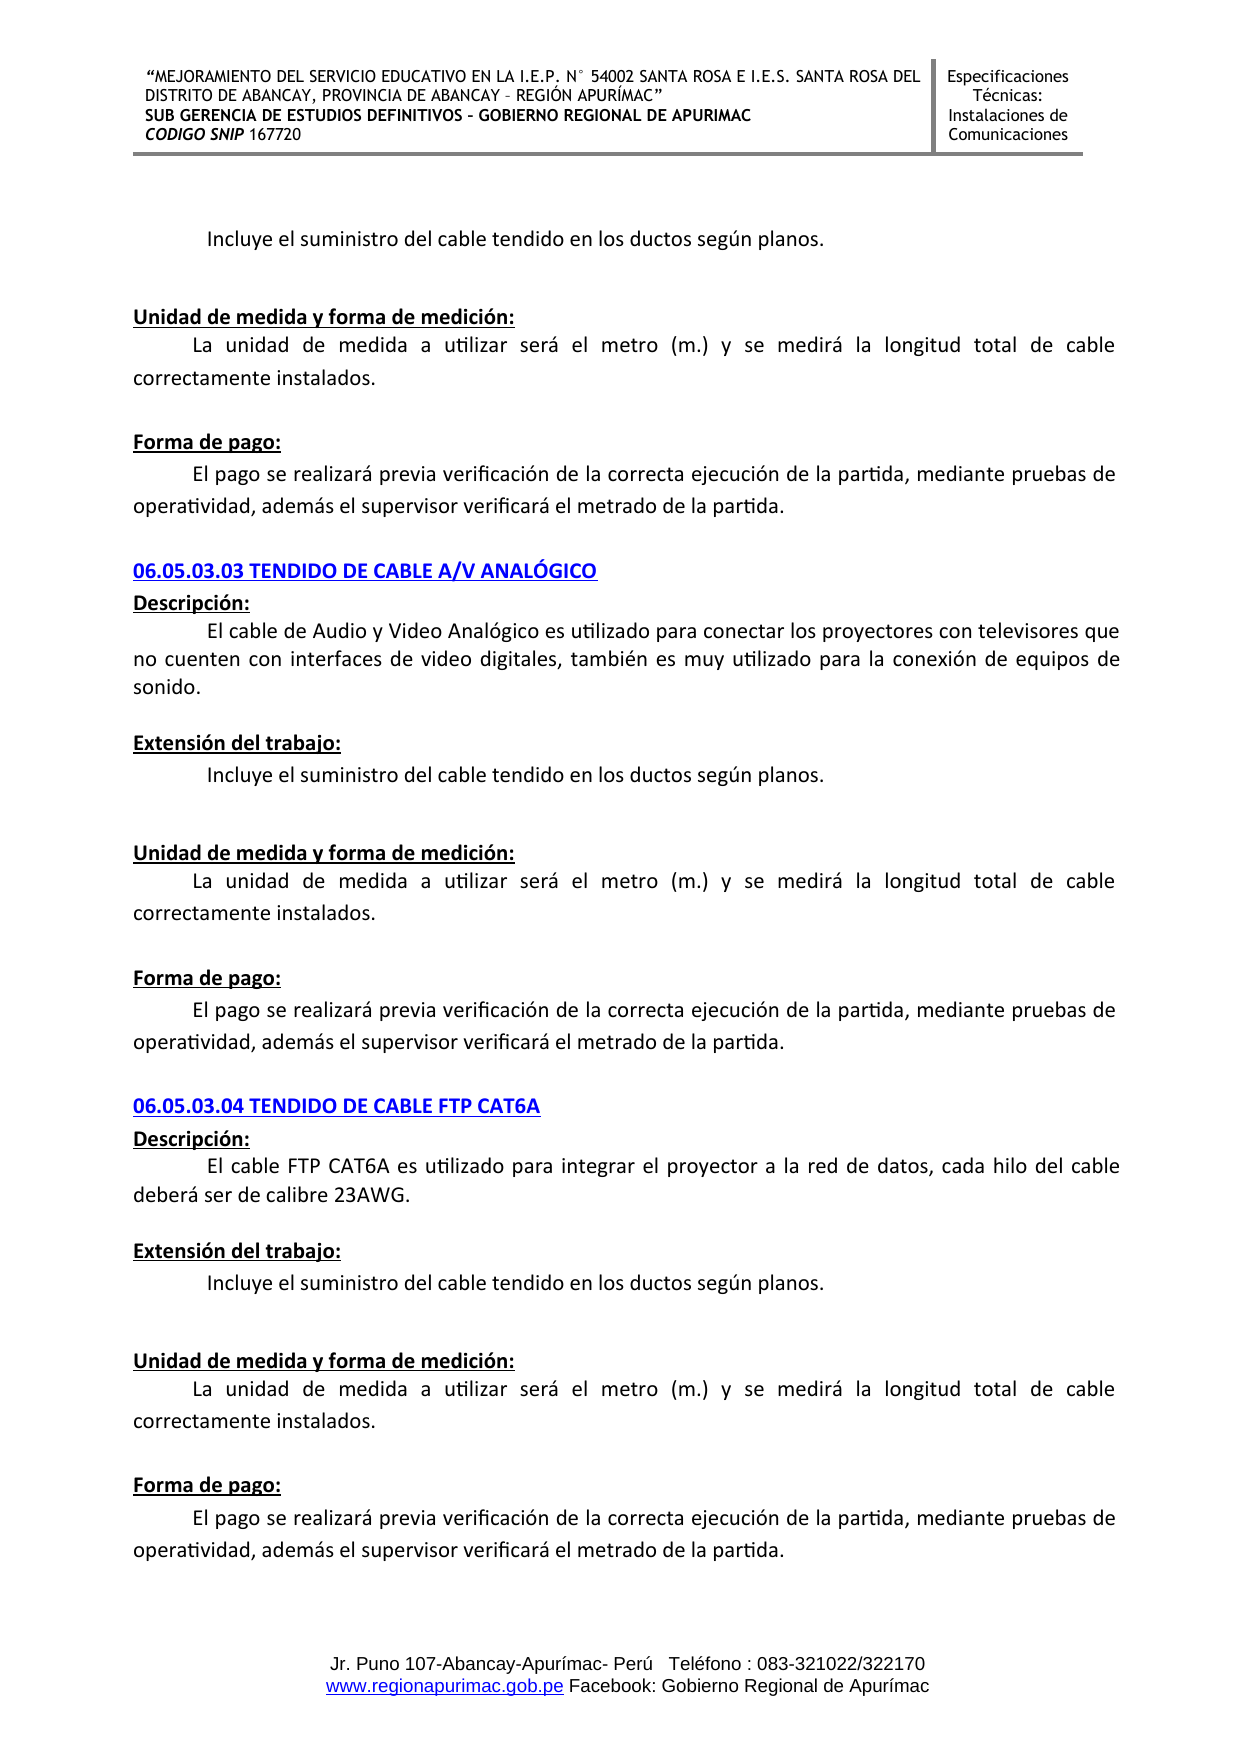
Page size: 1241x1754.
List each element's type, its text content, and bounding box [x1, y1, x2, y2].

text Descripción: [133, 588, 1122, 616]
text Incluye el suministro del cable tendido en los ductos según planos. [133, 760, 1117, 788]
text Extensión del trabajo: [133, 728, 1117, 756]
text Unidad de medida y forma de medición: [133, 838, 1122, 866]
text Incluye el suministro del cable tendido en los ductos según planos. [133, 224, 1117, 252]
text Unidad de medida y forma de medición: [133, 1346, 1122, 1374]
list La unidad de medida a utilizar será el metro (m.) y se medirá la longitud total de cable correctamente instalados. [133, 1374, 1117, 1434]
list Forma de pago: [133, 1470, 1117, 1498]
list La unidad de medida a utilizar será el metro (m.) y se medirá la longitud total de cable correctamente instalados. [133, 866, 1117, 926]
text Incluye el suministro del cable tendido en los ductos según planos. [133, 1268, 1117, 1296]
list Forma de pago: [133, 427, 1117, 455]
text Extensión del trabajo: [133, 1236, 1117, 1264]
list La unidad de medida a utilizar será el metro (m.) y se medirá la longitud total de cable correctamente instalados. [133, 330, 1117, 391]
list Forma de pago: [133, 963, 1117, 991]
text El cable de Audio y Video Analógico es utilizado para conectar los proyectores con televisores que no cuenten con interfaces de video digitales, también es muy utilizado para la conexión de equipos de sonido. [133, 616, 1122, 700]
text Descripción: [133, 1124, 1122, 1152]
list 06.05.03.04 TENDIDO DE CABLE FTP CAT6A [133, 1091, 1117, 1119]
text El cable FTP CAT6A es utilizado para integrar el proyector a la red de datos, cada hilo del cable deberá ser de calibre 23AWG. [133, 1152, 1122, 1208]
text Unidad de medida y forma de medición: [133, 302, 1122, 330]
list 06.05.03.03 TENDIDO DE CABLE A/V ANALÓGICO [133, 556, 1117, 584]
